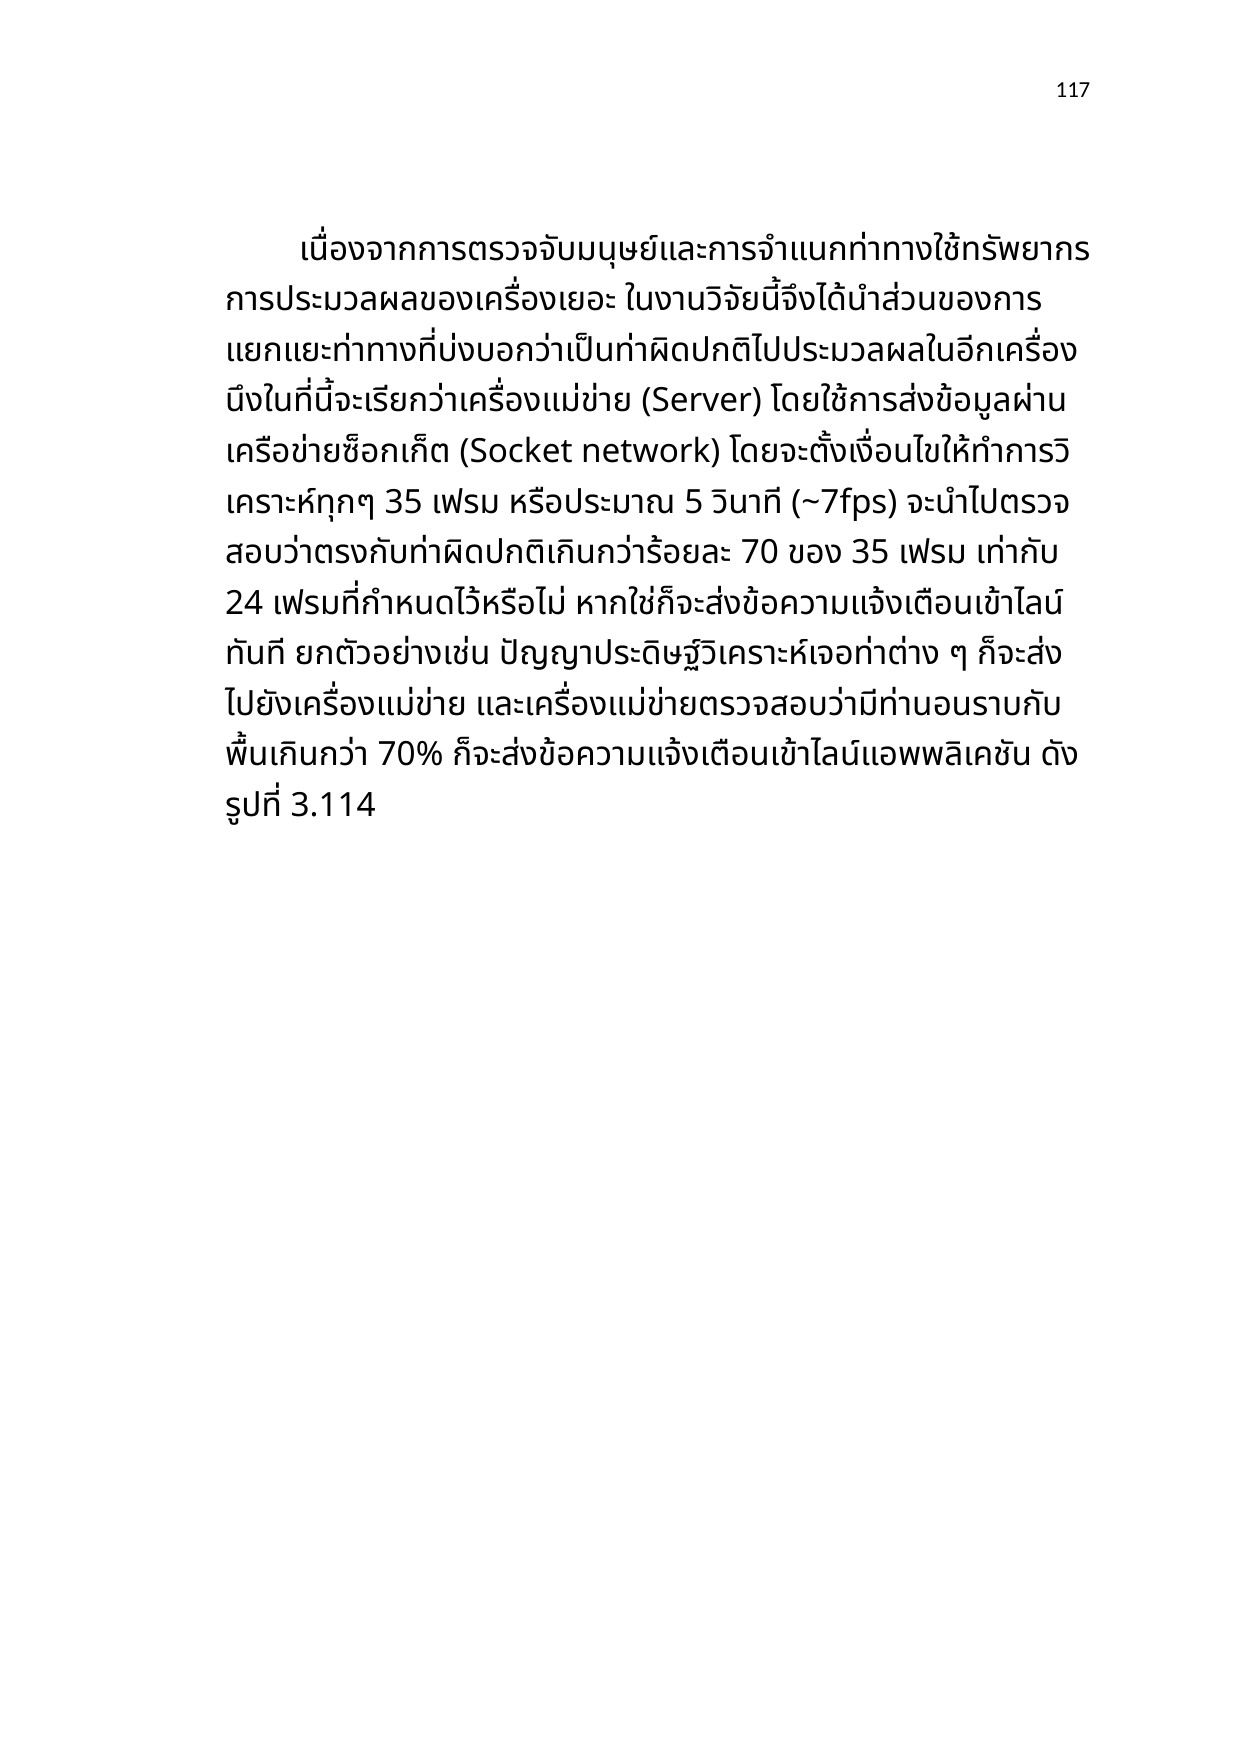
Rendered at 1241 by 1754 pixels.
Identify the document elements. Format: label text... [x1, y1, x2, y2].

text เนื่องจากการตรวจจับมนุษย์และการจำแนกท่าทางใช้ทรัพยากรการประมวลผลของเครื่องเยอะ ในงานวิจัยนี้จึงได้นำส่วนของการแยกแยะท่าทางที่บ่งบอกว่าเป็นท่าผิดปกติไปประมวลผลในอีกเครื่องนึงในที่นี้จะเรียกว่าเครื่องแม่ข่าย (Server) โดยใช้การส่งข้อมูลผ่านเครือข่ายซ็อกเก็ต (Socket network) โดยจะตั้งเงื่อนไขให้ทำการวิเคราะห์ทุกๆ 35 เฟรม หรือประมาณ 5 วินาที (~7fps) จะนำไปตรวจสอบว่าตรงกับท่าผิดปกติเกินกว่าร้อยละ 70 ของ 35 เฟรม เท่ากับ 24 เฟรมที่กำหนดไว้หรือไม่ หากใช่ก็จะส่งข้อความแจ้งเตือนเข้าไลน์ทันที ยกตัวอย่างเช่น ปัญญาประดิษฐ์วิเคราะห์เจอท่าต่าง ๆ ก็จะส่งไปยังเครื่องแม่ข่าย และเครื่องแม่ข่ายตรวจสอบว่ามีท่านอนราบกับพื้นเกินกว่า 70% ก็จะส่งข้อความแจ้งเตือนเข้าไลน์แอพพลิเคชัน ดังรูปที่ 3.114 [225, 225, 1090, 831]
